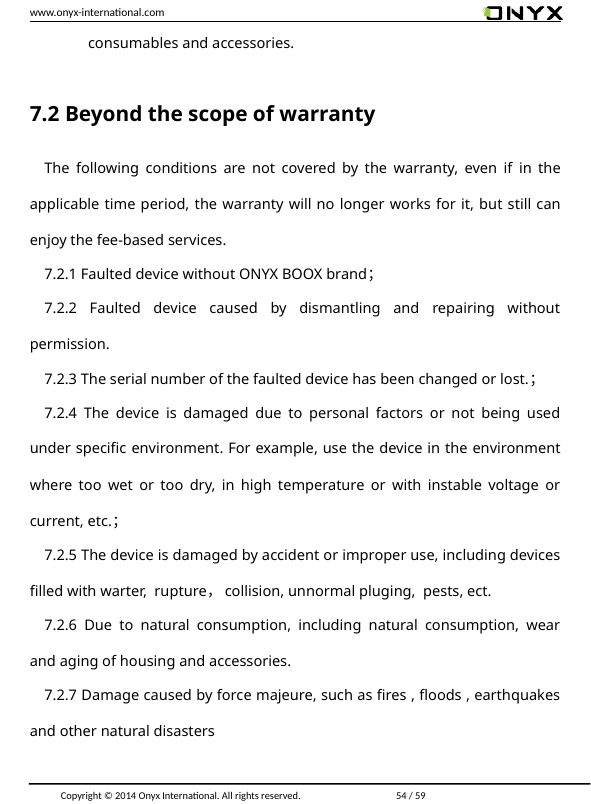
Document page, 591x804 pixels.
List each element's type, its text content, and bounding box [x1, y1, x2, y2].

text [46, 27, 561, 59]
text 7.2.7 Damage caused by force majeure, such as fires , floods , earthquakes and other natural disasters [29, 679, 561, 747]
picture [482, 6, 563, 20]
text The following conditions are not covered by the warranty, even if in the applicable time period, the warranty will no longer works for it, but still can enjoy the fee-based services. [29, 152, 561, 255]
text 7.2.2 Faulted device caused by dismantling and repairing without permission. [29, 292, 561, 359]
text 7.2.6 Due to natural consumption, including natural consumption, wear and aging of housing and accessories. [29, 609, 561, 676]
text 7.2.3 The serial number of the faulted device has been changed or lost.； [29, 362, 561, 394]
text 7.2.5 The device is damaged by accident or improper use, including devices filled with warter, rupture， collision, unnormal pluging, pests, ect. [29, 539, 561, 606]
text 7.2.4 The device is damaged due to personal factors or not being used under specific environment. For example, use the device in the environment where too wet or too dry, in high temperature or with instable voltage or current, etc.； [29, 397, 561, 536]
text 7.2.1 Faulted device without ONYX BOOX brand； [29, 258, 561, 289]
subtitle 7.2 Beyond the scope of warranty [29, 98, 561, 129]
